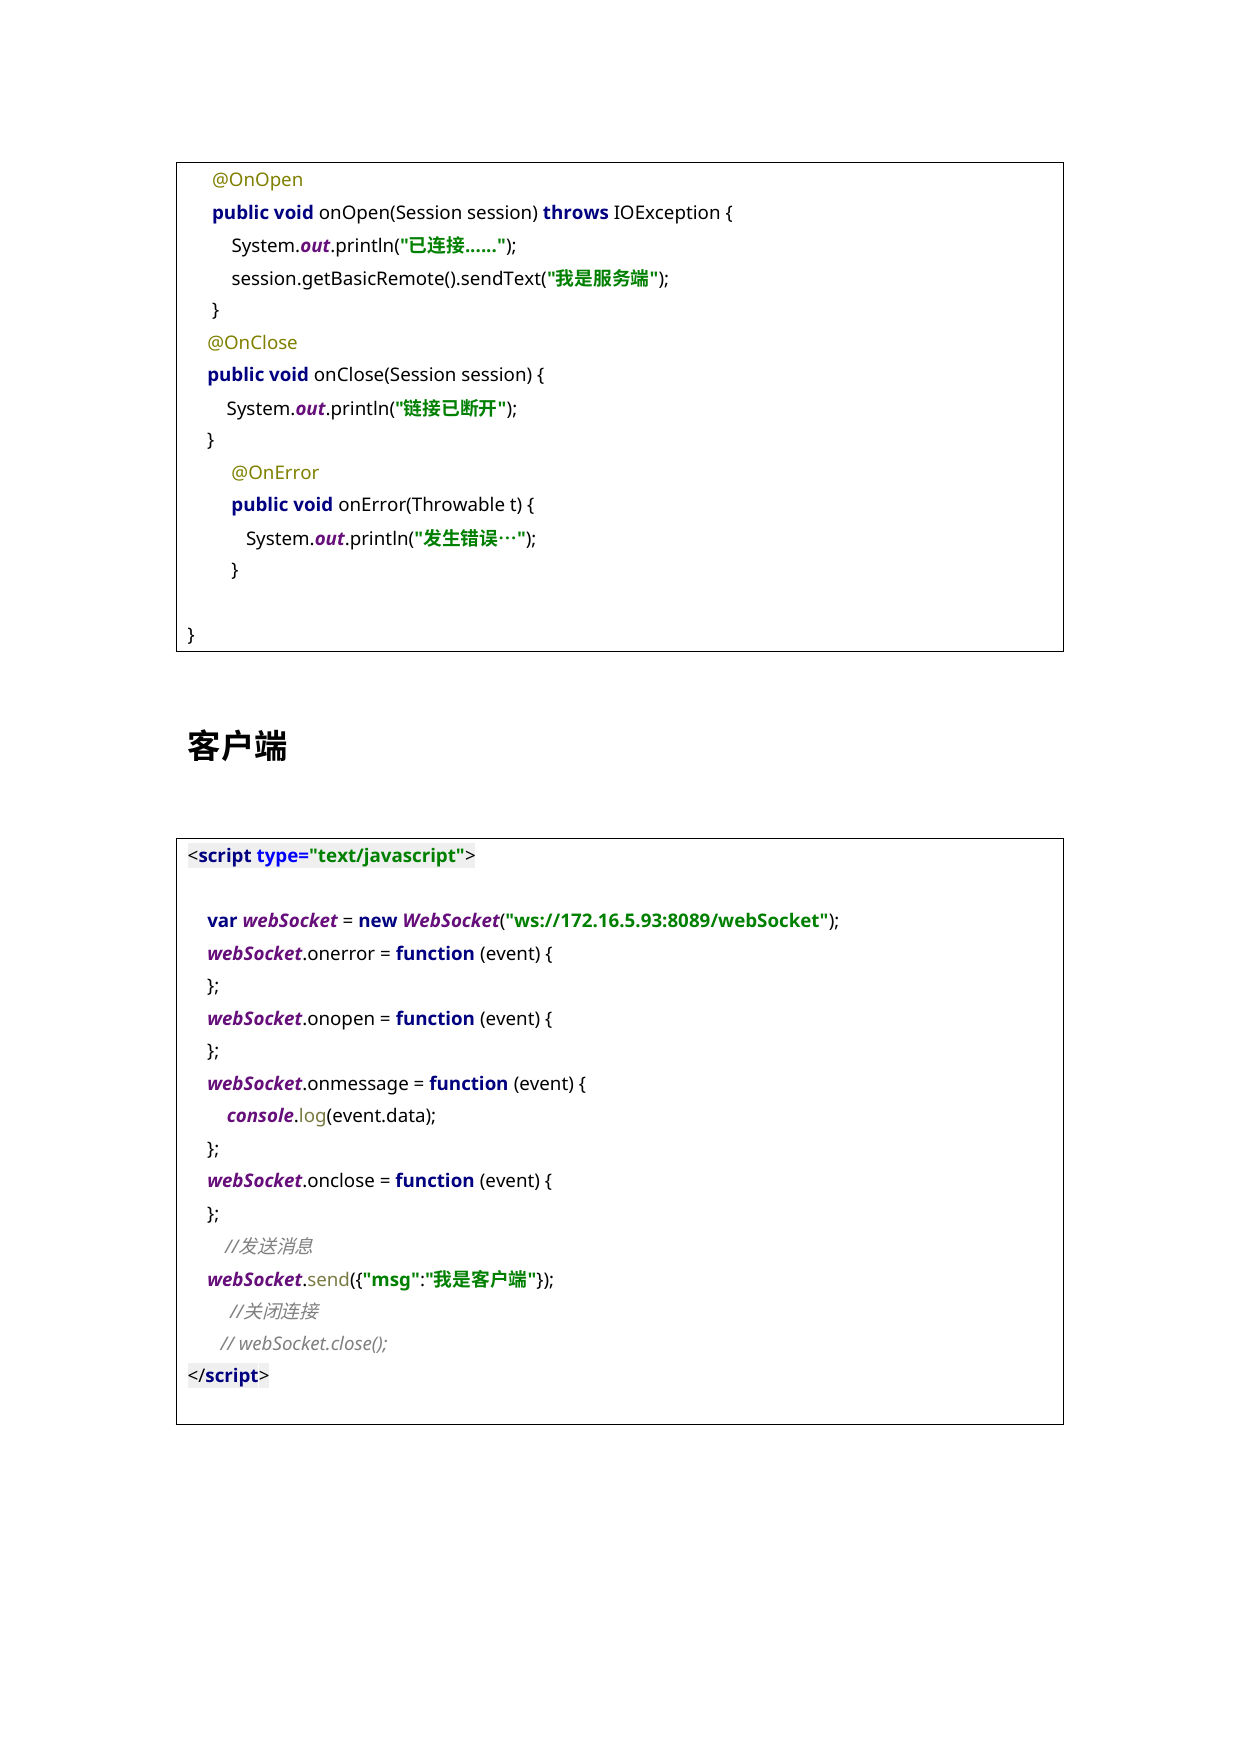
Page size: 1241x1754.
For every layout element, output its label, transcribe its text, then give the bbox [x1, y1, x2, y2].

table_header <script type="text/javascript"> var webSocket = new WebSocket("ws://172.16.5.93:8089/webSocket"); webSocket.onerror = function (event) { }; webSocket.onopen = function (event) { }; webSocket.onmessage = function (event) { console.log(event.data); }; webSocket.onclose = function (event) { }; //发送消息 webSocket.send({"msg":"我是客户端"}); //关闭连接 // webSocket.close(); </script> [177, 839, 1063, 1424]
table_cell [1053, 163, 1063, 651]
subtitle 客户端 [187, 711, 1053, 776]
